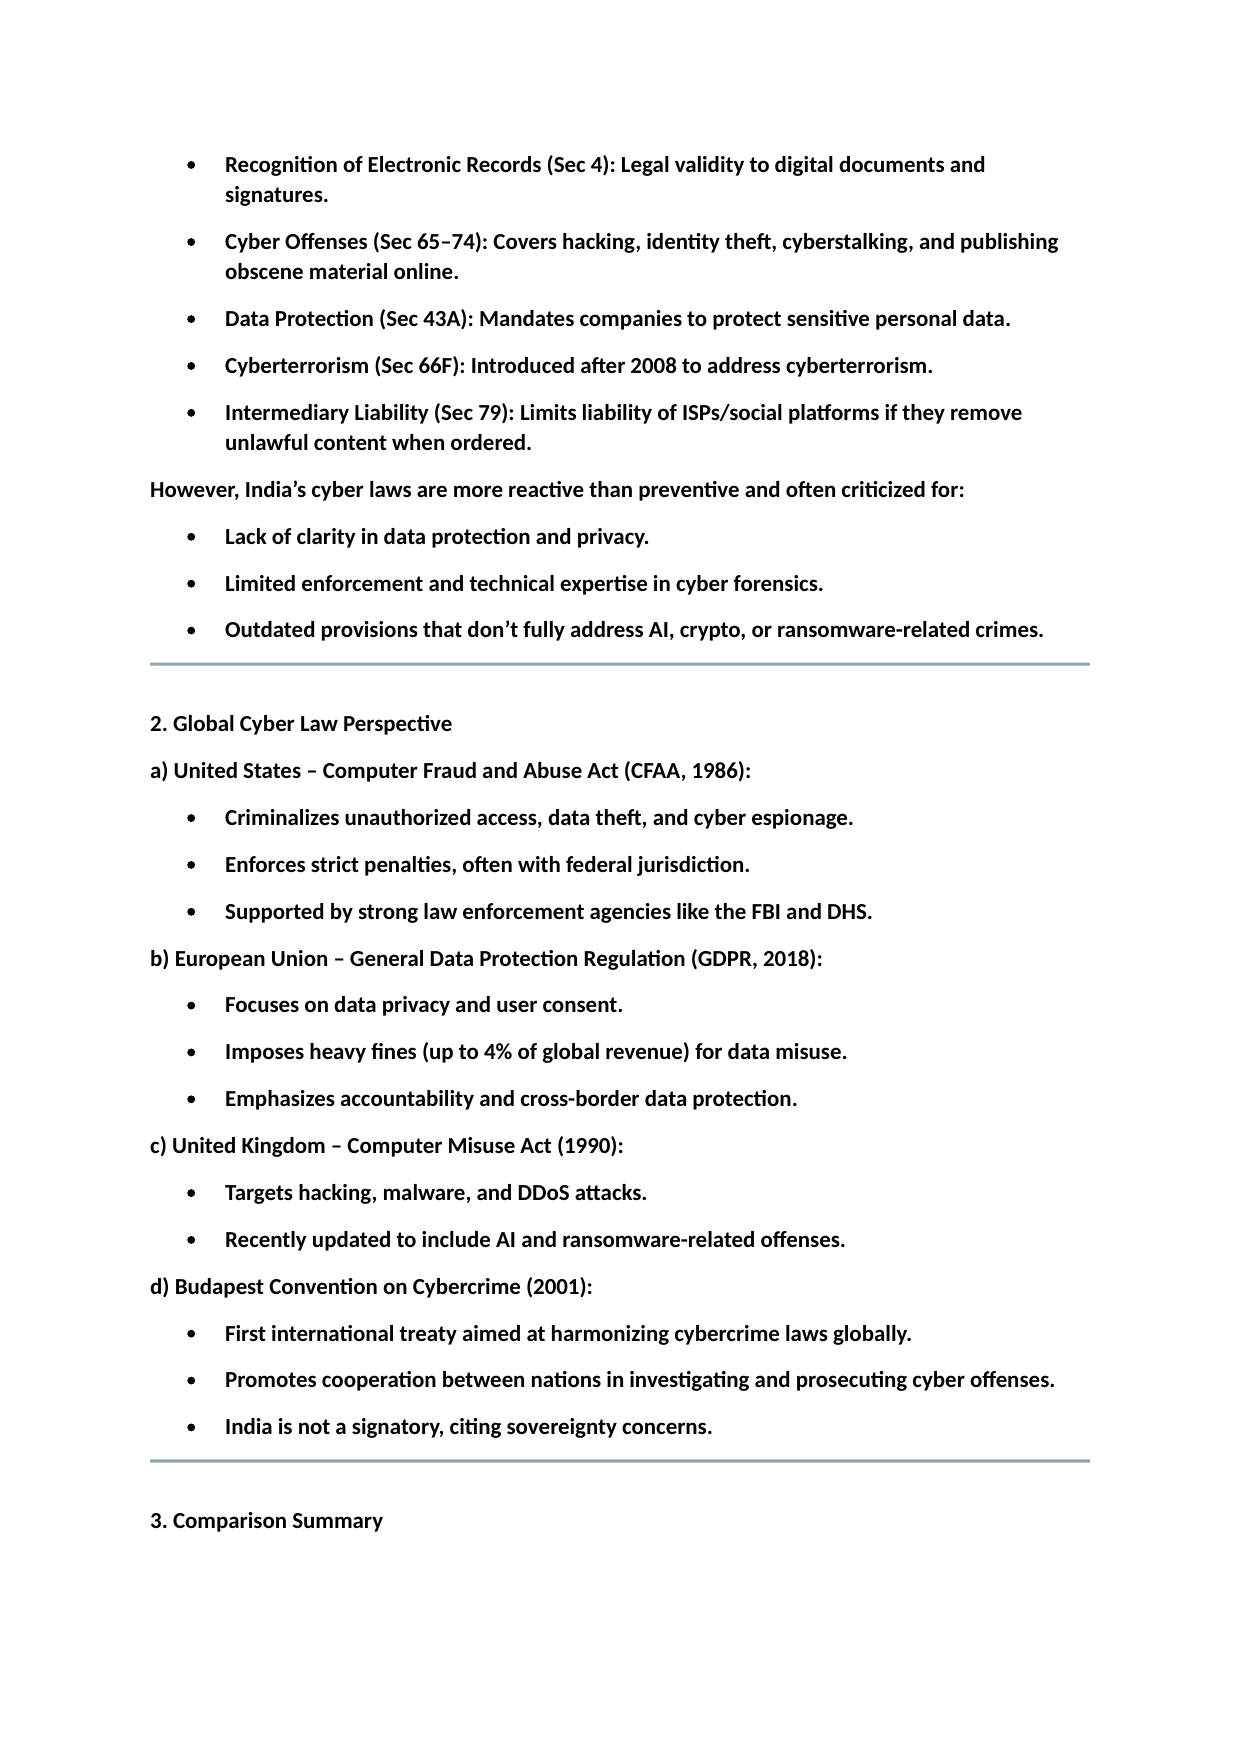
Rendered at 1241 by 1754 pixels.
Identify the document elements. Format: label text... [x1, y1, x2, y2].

list Cyberterrorism (Sec 66F): Introduced after 2008 to address cyberterrorism. [187, 351, 1090, 379]
list Promotes cooperation between nations in investigating and prosecuting cyber offenses. [187, 1366, 1090, 1394]
text 3. Comparison Summary [150, 1506, 1090, 1534]
text d) Budapest Convention on Cybercrime (2001): [150, 1272, 1090, 1300]
list Imposes heavy fines (up to 4% of global revenue) for data misuse. [187, 1037, 1090, 1066]
list Targets hacking, malware, and DDoS attacks. [187, 1178, 1090, 1206]
text 2. Global Cyber Law Perspective [150, 709, 1090, 737]
text b) European Union – General Data Protection Regulation (GDPR, 2018): [150, 944, 1090, 972]
text c) United Kingdom – Computer Misuse Act (1990): [150, 1131, 1090, 1159]
list Intermediary Liability (Sec 79): Limits liability of ISPs/social platforms if they remove unlawful content when ordered. [187, 398, 1090, 456]
list India is not a signatory, citing sovereignty concerns. [187, 1412, 1090, 1441]
list Enforces strict penalties, often with federal jurisdiction. [187, 850, 1090, 878]
list Data Protection (Sec 43A): Mandates companies to protect sensitive personal data. [187, 304, 1090, 332]
list Focuses on data privacy and user consent. [187, 991, 1090, 1019]
list First international treaty aimed at harmonizing cybercrime laws globally. [187, 1319, 1090, 1347]
list Outdated provisions that don’t fully address AI, crypto, or ransomware-related crimes. [187, 616, 1090, 644]
text However, India’s cyber laws are more reactive than preventive and often criticized for: [150, 475, 1090, 503]
text a) United States – Computer Fraud and Abuse Act (CFAA, 1986): [150, 756, 1090, 784]
list Recognition of Electronic Records (Sec 4): Legal validity to digital documents and signatures. [187, 150, 1090, 208]
list Criminalizes unauthorized access, data theft, and cyber espionage. [187, 803, 1090, 831]
list Limited enforcement and technical expertise in cyber forensics. [187, 569, 1090, 597]
list Cyber Offenses (Sec 65–74): Covers hacking, identity theft, cyberstalking, and publishing obscene material online. [187, 227, 1090, 285]
list Supported by strong law enforcement agencies like the FBI and DHS. [187, 897, 1090, 925]
list Emphasizes accountability and cross-border data protection. [187, 1084, 1090, 1112]
list Recently updated to include AI and ransomware-related offenses. [187, 1225, 1090, 1253]
list Lack of clarity in data protection and privacy. [187, 522, 1090, 550]
